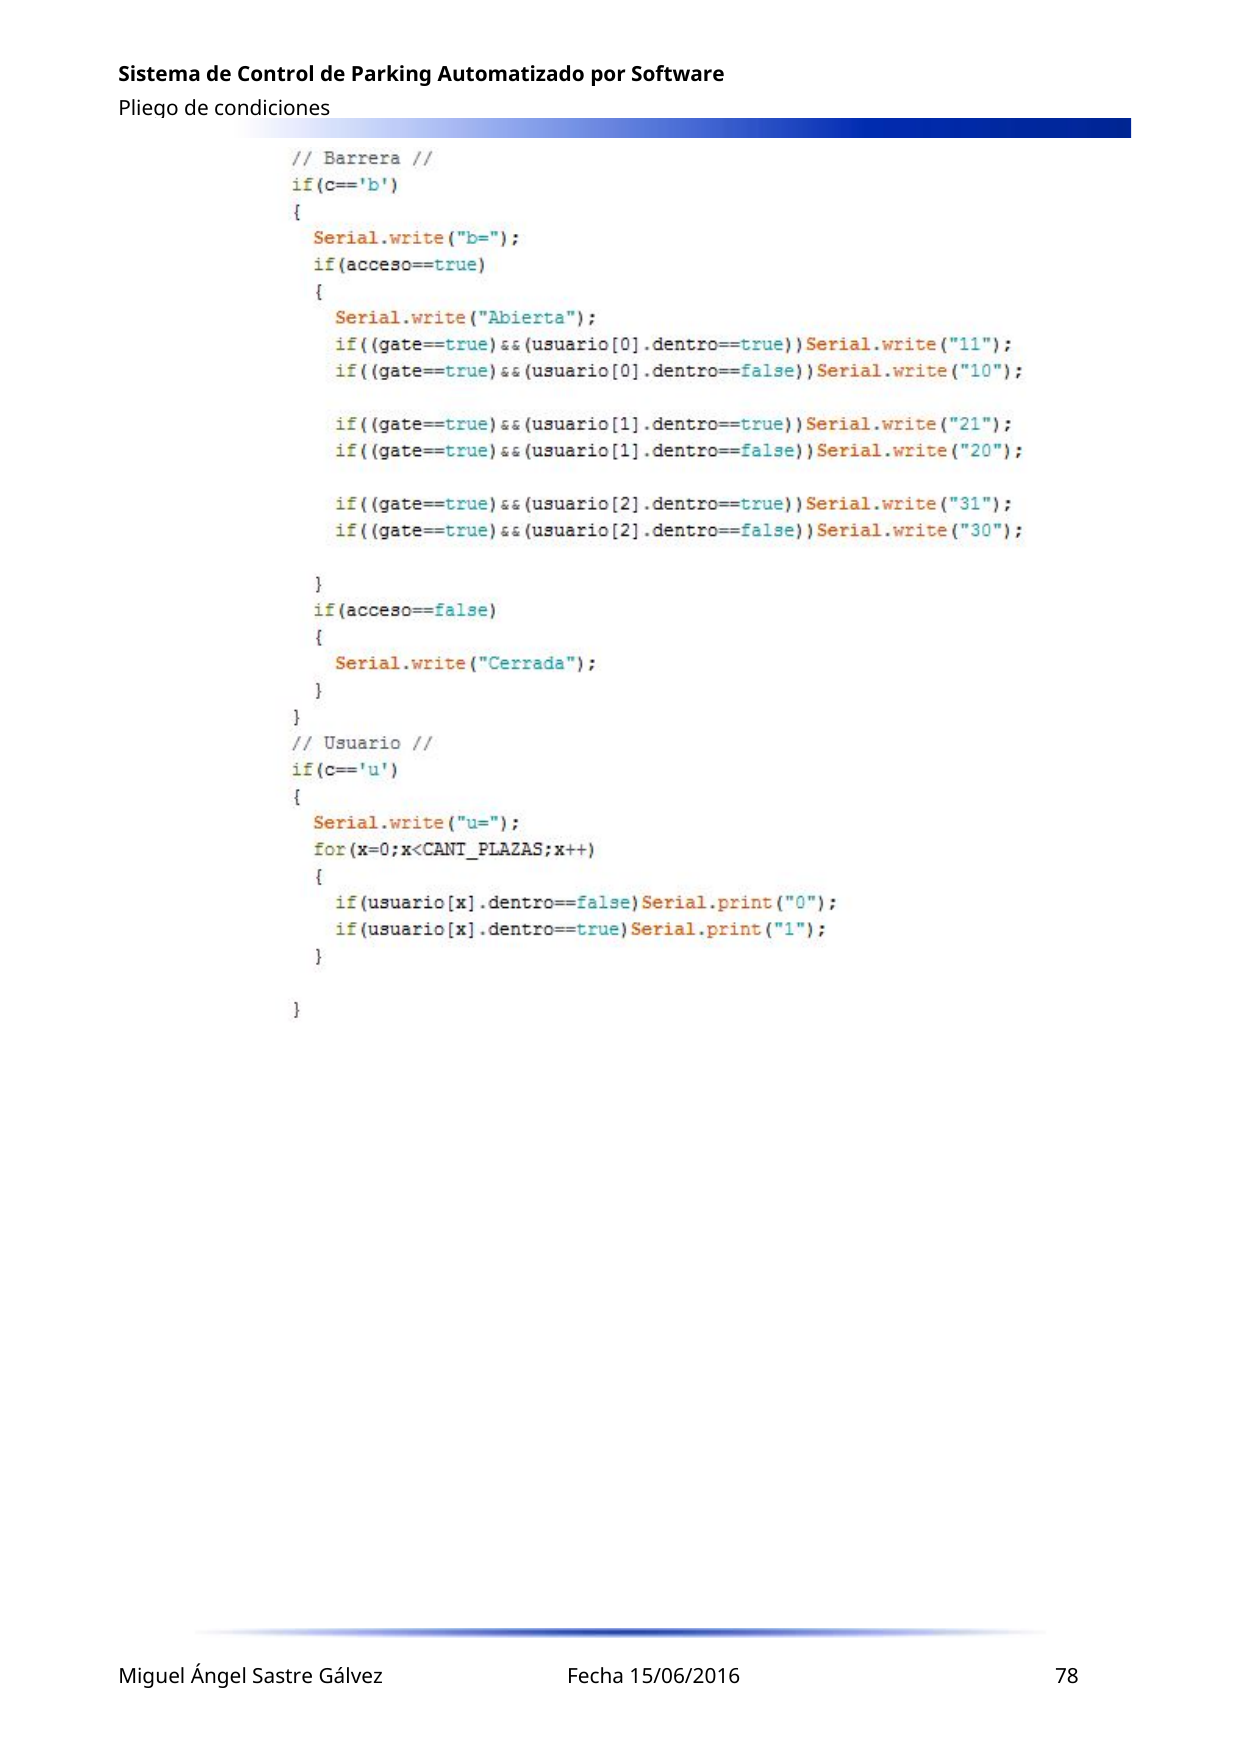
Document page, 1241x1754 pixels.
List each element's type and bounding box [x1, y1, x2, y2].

picture [93, 118, 1130, 137]
picture [183, 1628, 1052, 1637]
picture [251, 147, 1067, 1029]
